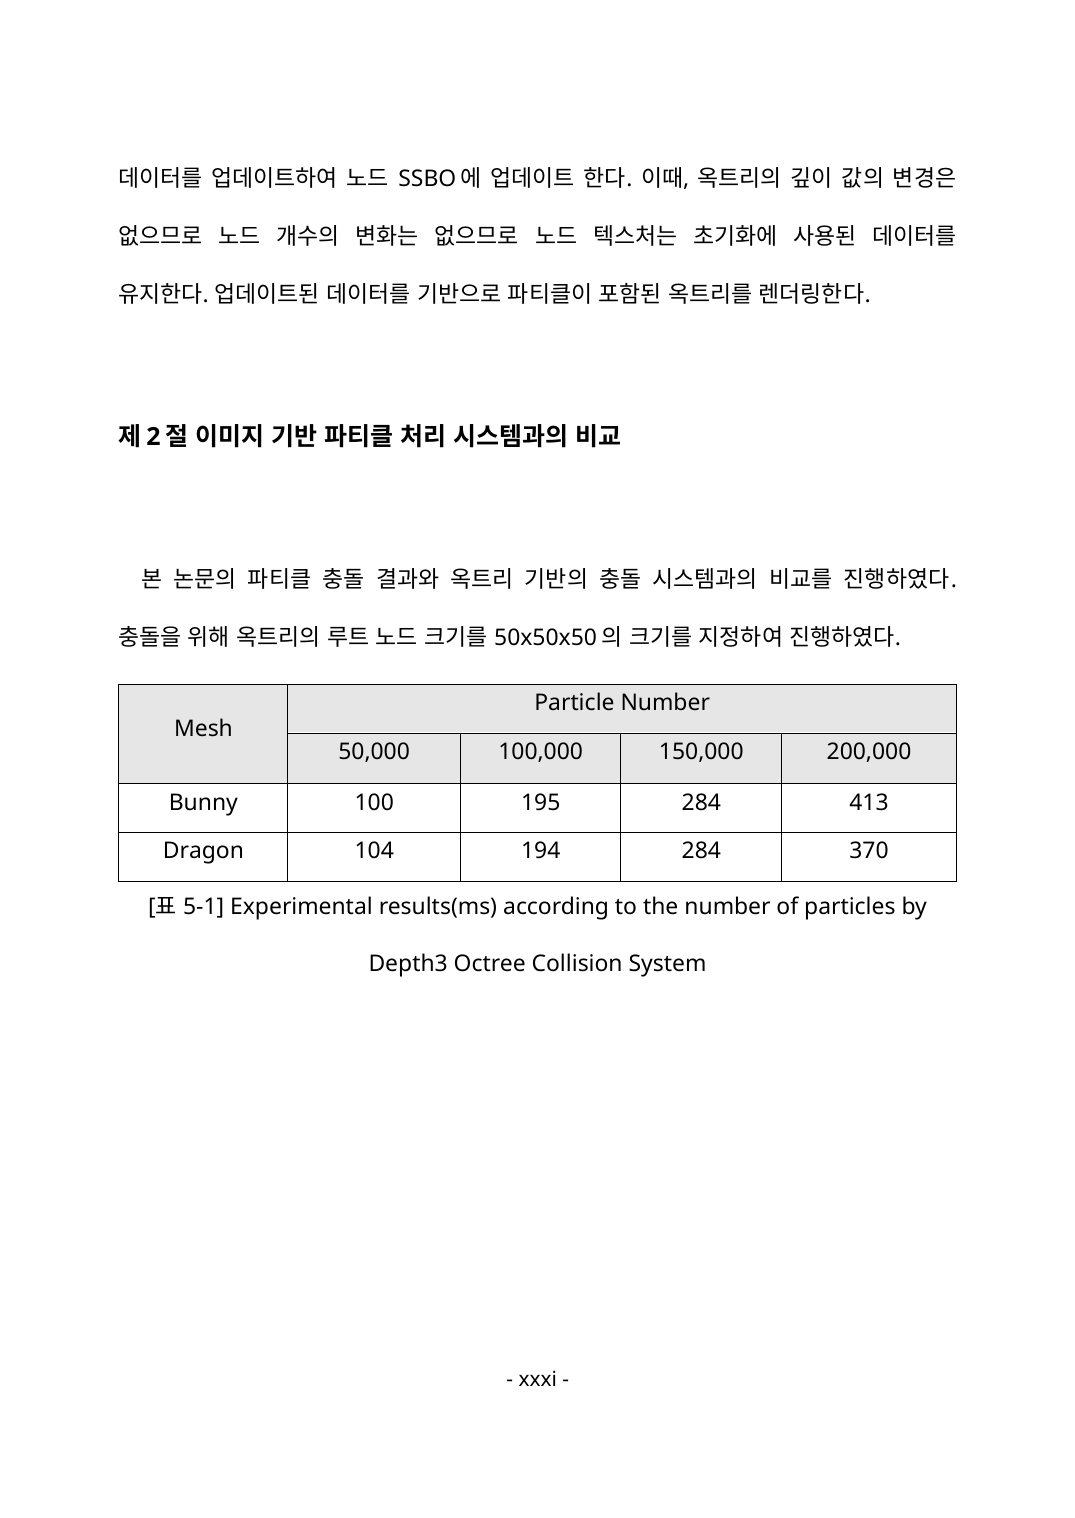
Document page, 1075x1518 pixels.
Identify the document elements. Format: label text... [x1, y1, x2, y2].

table_cell 194 [461, 833, 620, 881]
table_cell 413 [782, 784, 956, 832]
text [118, 153, 957, 316]
table_cell Bunny [119, 784, 287, 832]
table_cell 50,000 [288, 734, 460, 783]
table_cell 100 [288, 784, 460, 832]
table_cell 200,000 [782, 734, 956, 783]
table_cell 195 [461, 784, 620, 832]
table_header Mesh [119, 685, 287, 783]
text 제2절 이미지 기반 파티클 처리 시스템과의 비교 [118, 411, 957, 458]
table_cell 100,000 [461, 734, 620, 783]
table_cell 284 [621, 833, 781, 881]
table_cell 370 [782, 833, 956, 881]
text [표 5-1] Experimental results(ms) according to the number of particles by Depth3 Octree Collision System [118, 882, 957, 986]
table_cell 284 [621, 784, 781, 832]
table_cell 104 [288, 833, 460, 881]
table_cell Dragon [119, 833, 287, 881]
text 본 논문의 파티클 충돌 결과와 옥트리 기반의 충돌 시스템과의 비교를 진행하였다. 충돌을 위해 옥트리의 루트 노드 크기를 50x50x50의 크기를 지정하여 진행하였다. [118, 554, 957, 659]
table_cell 150,000 [621, 734, 781, 783]
table_header Particle Number [288, 685, 956, 732]
